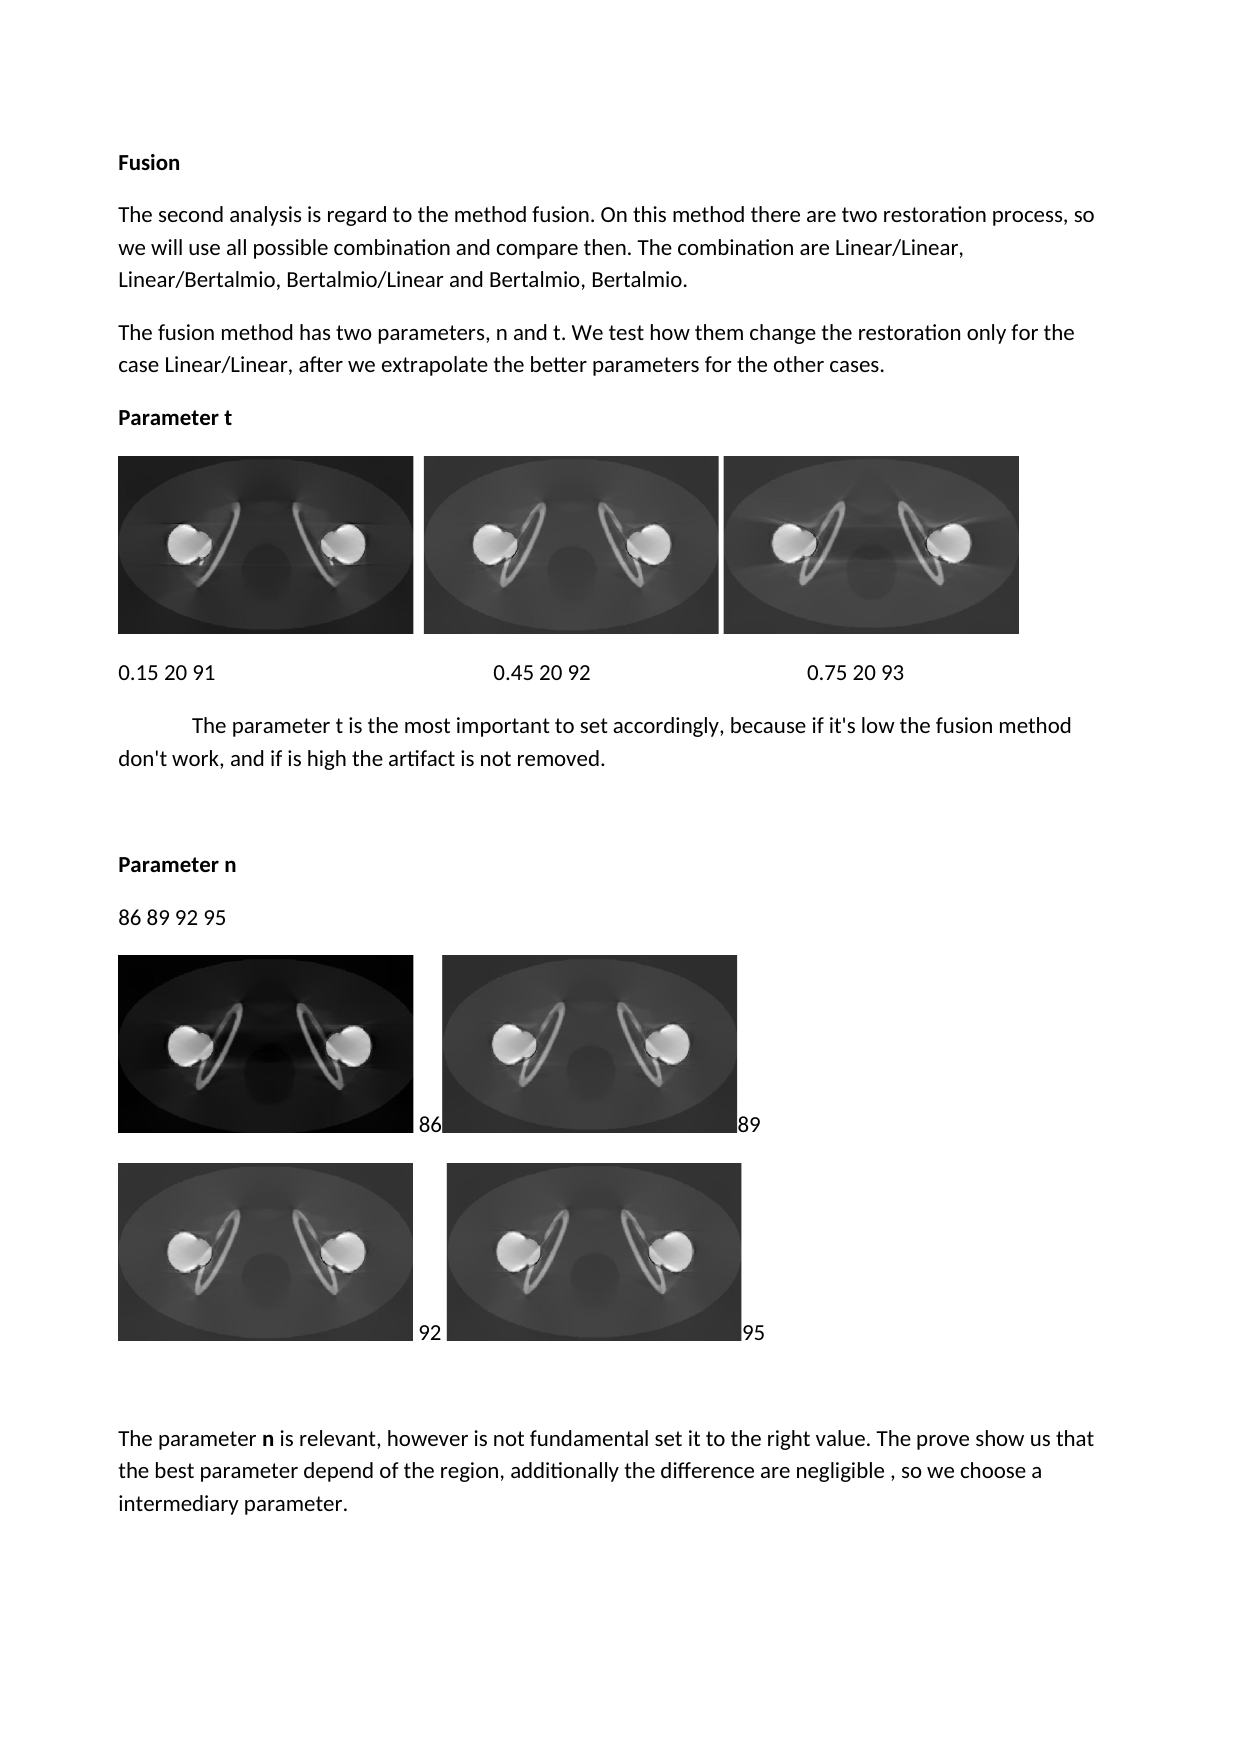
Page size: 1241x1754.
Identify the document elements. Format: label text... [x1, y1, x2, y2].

text The parameter t is the most important to set accordingly, because if it's low the fusion method don't work, and if is high the artifact is not removed. [118, 711, 1122, 772]
picture [441, 955, 738, 1133]
text The second analysis is regard to the method fusion. On this method there are two restoration process, so we will use all possible combination and compare then. The combination are Linear/Linear, Linear/Bertalmio, Bertalmio/Linear and Bertalmio, Bertalmio. [118, 201, 1122, 293]
text Fusion [118, 148, 1122, 176]
text Parameter t [118, 403, 1122, 431]
text The fusion method has two parameters, n and t. We test how them change the restoration only for the case Linear/Linear, after we extrapolate the better parameters for the other cases. [118, 318, 1122, 378]
text Parameter n [118, 850, 1122, 878]
text The parameter n is relevant, however is not fundamental set it to the right value. The prove show us that the best parameter depend of the region, additionally the difference are negligible , so we choose a intermediary parameter. [118, 1424, 1122, 1517]
text 0.15 20 91 0.45 20 92 0.75 20 93 [118, 658, 1122, 686]
picture [118, 456, 414, 634]
picture [446, 1163, 742, 1341]
picture [118, 1163, 413, 1341]
text 86 89 92 95 [118, 903, 1122, 931]
picture [423, 456, 719, 634]
picture [723, 456, 1019, 634]
picture [118, 955, 414, 1133]
